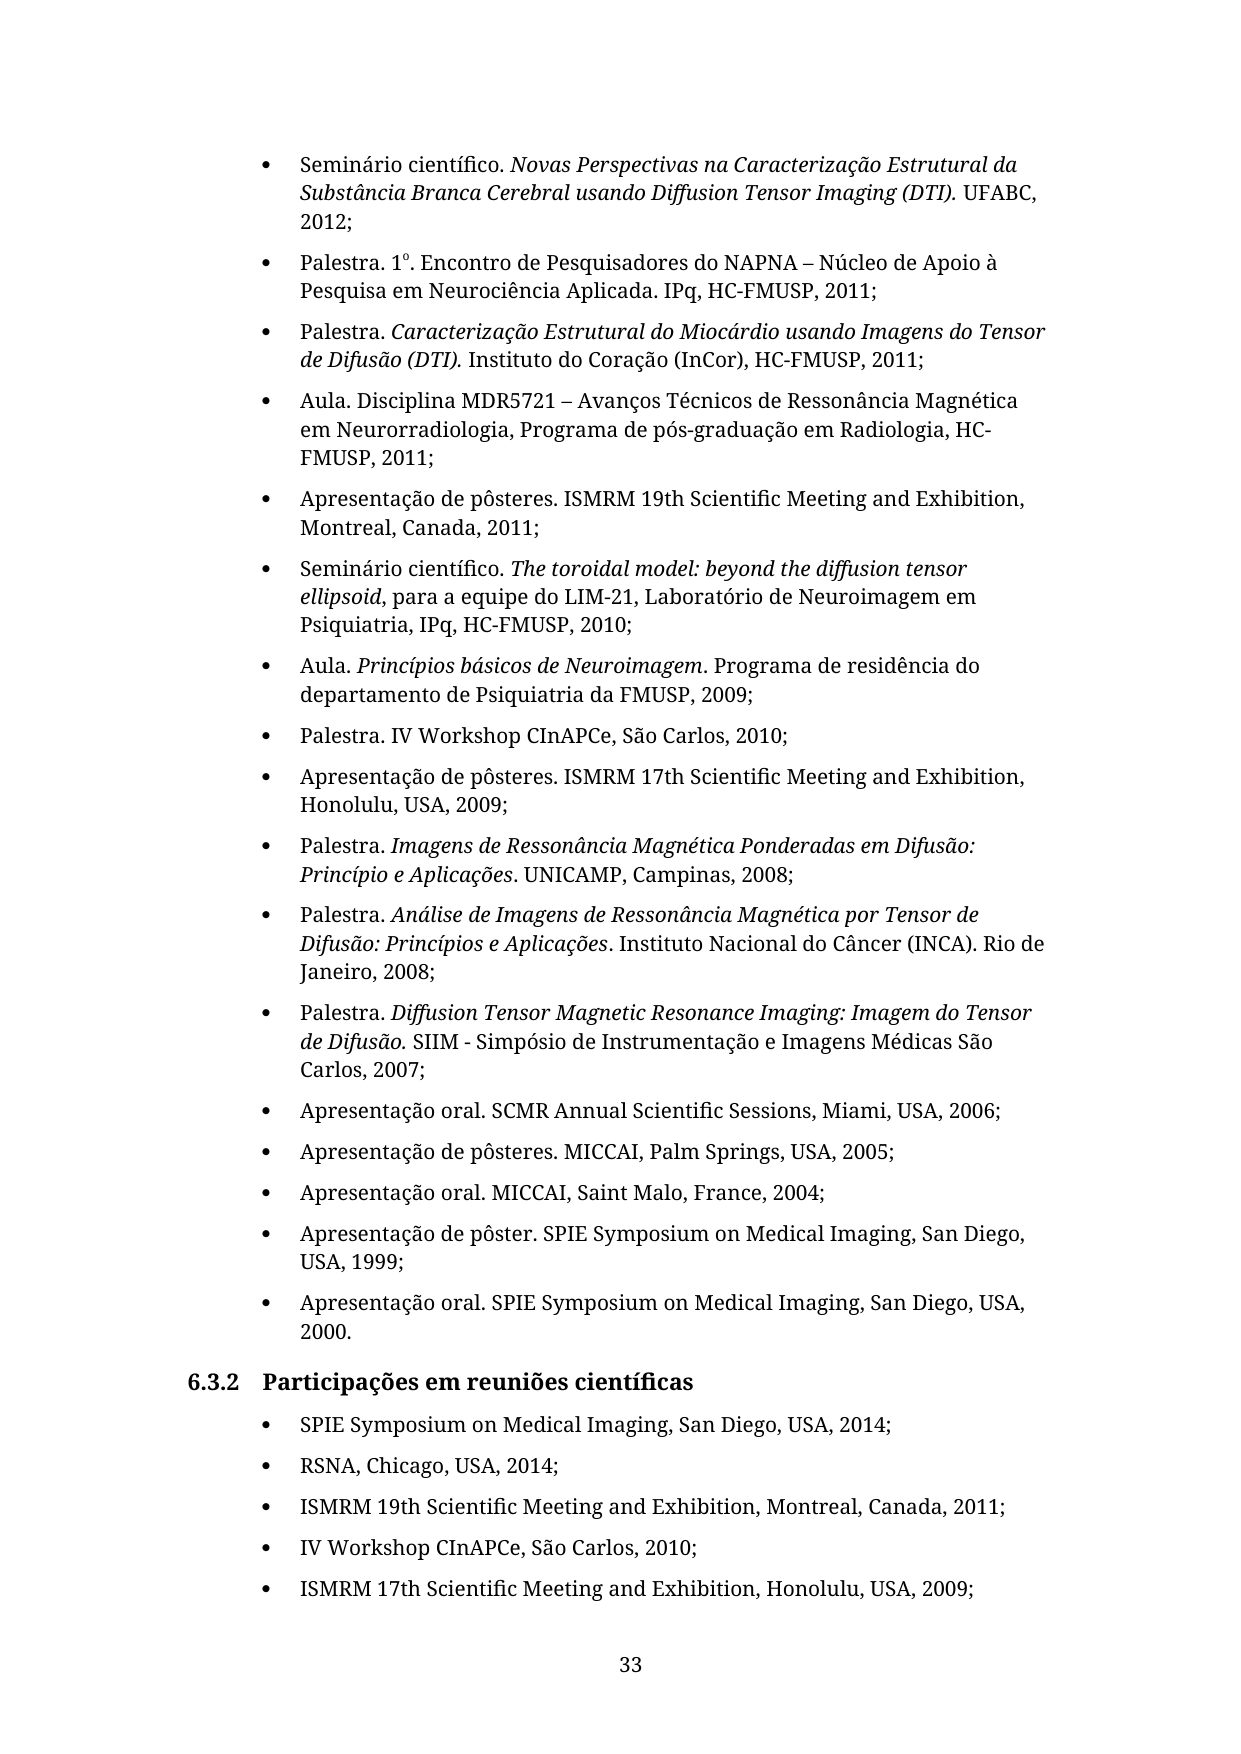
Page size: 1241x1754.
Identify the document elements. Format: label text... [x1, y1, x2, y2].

list Apresentação de pôsteres. MICCAI, Palm Springs, USA, 2005; [262, 1137, 1053, 1166]
list SPIE Symposium on Medical Imaging, San Diego, USA, 2014; [262, 1410, 1053, 1438]
list Aula. Disciplina MDR5721 – Avanços Técnicos de Ressonância Magnética em Neurorradiologia, Programa de pós-graduação em Radiologia, HC-FMUSP, 2011; [262, 387, 1053, 472]
list Palestra. Imagens de Ressonância Magnética Ponderadas em Difusão: Princípio e Aplicações. UNICAMP, Campinas, 2008; [262, 831, 1053, 888]
subtitle Participações em reuniões científicas [187, 1366, 1053, 1397]
list Palestra. Análise de Imagens de Ressonância Magnética por Tensor de Difusão: Princípios e Aplicações. Instituto Nacional do Câncer (INCA). Rio de Janeiro, 2008; [262, 901, 1053, 986]
list Aula. Princípios básicos de Neuroimagem. Programa de residência do departamento de Psiquiatria da FMUSP, 2009; [262, 652, 1053, 708]
list ISMRM 17th Scientific Meeting and Exhibition, Honolulu, USA, 2009; [262, 1574, 1053, 1602]
list Apresentação oral. SCMR Annual Scientific Sessions, Miami, USA, 2006; [262, 1096, 1053, 1125]
list Palestra. Diffusion Tensor Magnetic Resonance Imaging: Imagem do Tensor de Difusão. SIIM - Simpósio de Instrumentação e Imagens Médicas São Carlos, 2007; [262, 998, 1053, 1084]
list RSNA, Chicago, USA, 2014; [262, 1451, 1053, 1479]
list Palestra. 1o. Encontro de Pesquisadores do NAPNA – Núcleo de Apoio à Pesquisa em Neurociência Aplicada. IPq, HC-FMUSP, 2011; [262, 248, 1053, 305]
list ISMRM 19th Scientific Meeting and Exhibition, Montreal, Canada, 2011; [262, 1492, 1053, 1521]
list Apresentação de pôster. SPIE Symposium on Medical Imaging, San Diego, USA, 1999; [262, 1219, 1053, 1276]
list Apresentação de pôsteres. ISMRM 19th Scientific Meeting and Exhibition, Montreal, Canada, 2011; [262, 484, 1053, 541]
list Apresentação oral. SPIE Symposium on Medical Imaging, San Diego, USA, 2000. [262, 1288, 1053, 1345]
list Seminário científico. The toroidal model: beyond the diffusion tensor ellipsoid, para a equipe do LIM-21, Laboratório de Neuroimagem em Psiquiatria, IPq, HC-FMUSP, 2010; [262, 554, 1053, 639]
list Palestra. Caracterização Estrutural do Miocárdio usando Imagens do Tensor de Difusão (DTI). Instituto do Coração (InCor), HC-FMUSP, 2011; [262, 317, 1053, 374]
list IV Workshop CInAPCe, São Carlos, 2010; [262, 1533, 1053, 1561]
list Apresentação de pôsteres. ISMRM 17th Scientific Meeting and Exhibition, Honolulu, USA, 2009; [262, 762, 1053, 819]
list Seminário científico. Novas Perspectivas na Caracterização Estrutural da Substância Branca Cerebral usando Diffusion Tensor Imaging (DTI). UFABC, 2012; [262, 150, 1053, 235]
list Apresentação oral. MICCAI, Saint Malo, France, 2004; [262, 1178, 1053, 1207]
list Palestra. IV Workshop CInAPCe, São Carlos, 2010; [262, 721, 1053, 749]
